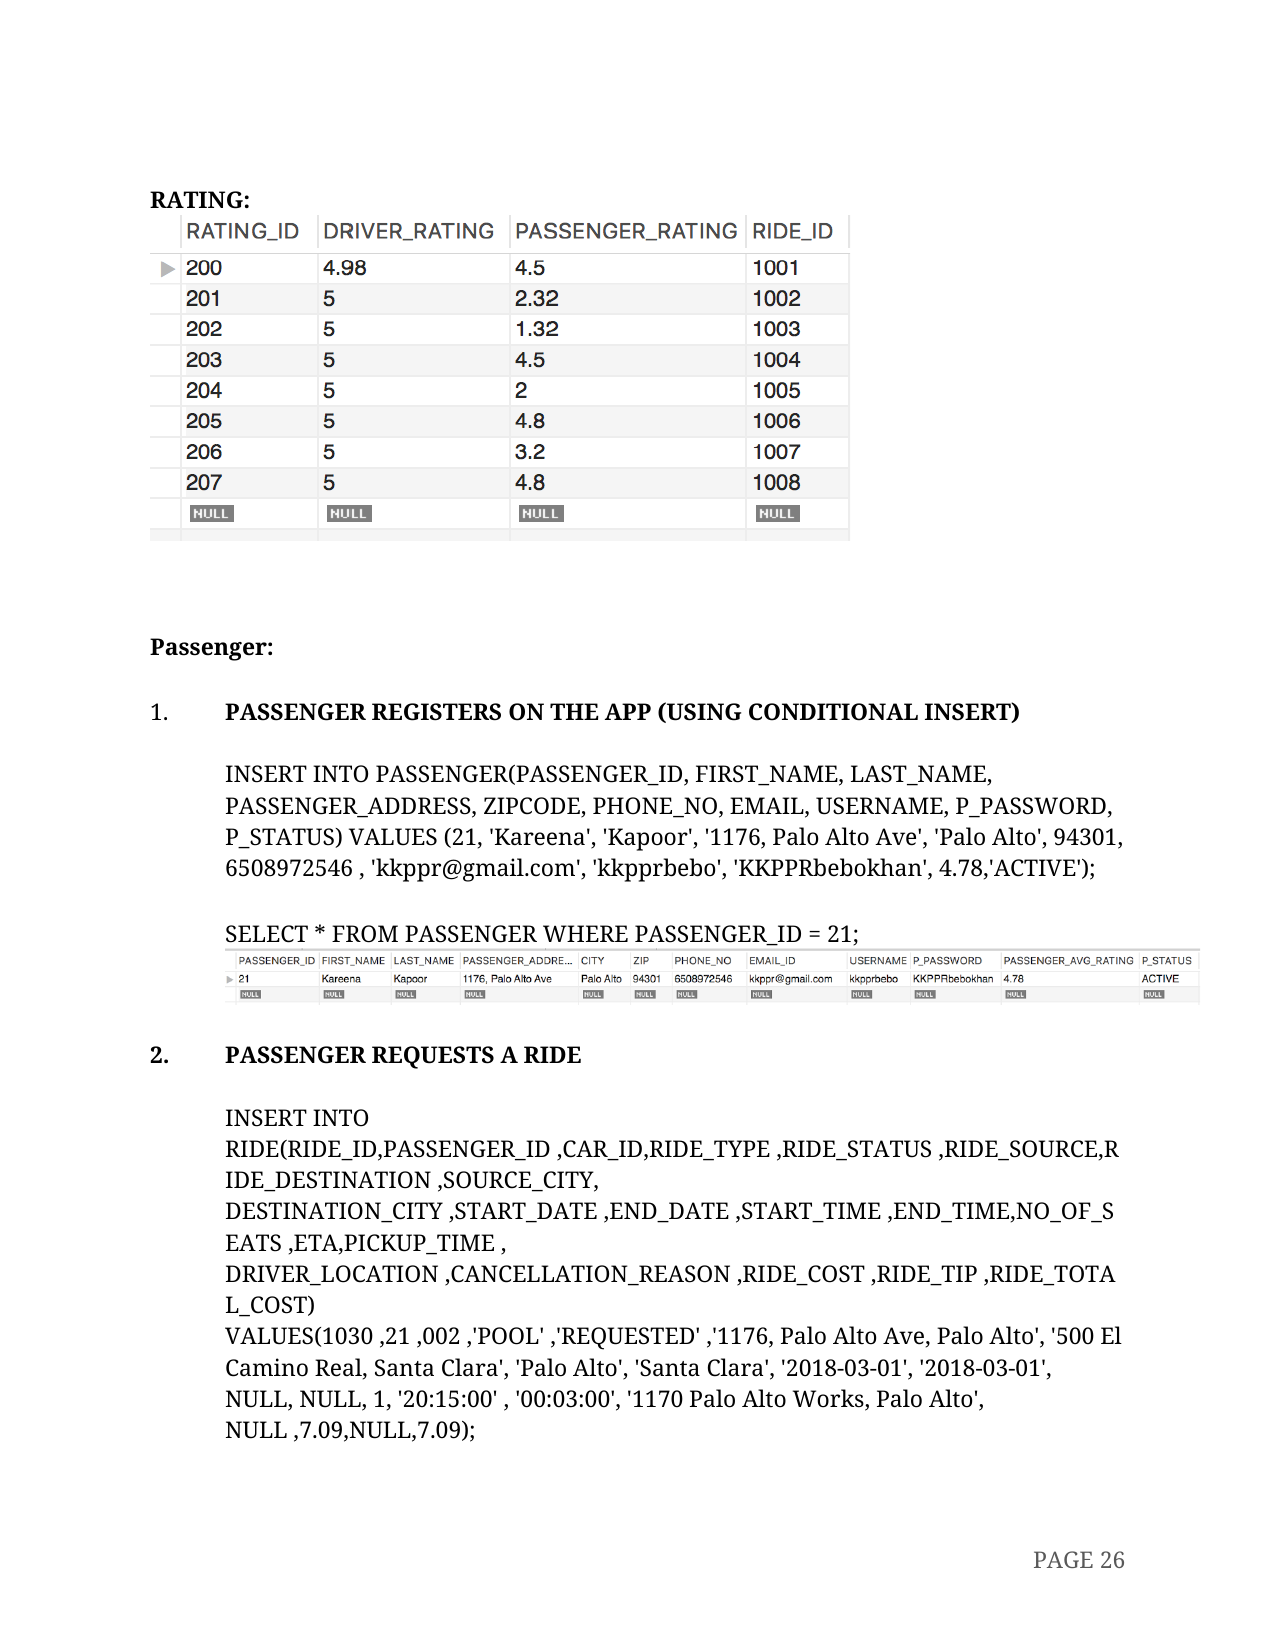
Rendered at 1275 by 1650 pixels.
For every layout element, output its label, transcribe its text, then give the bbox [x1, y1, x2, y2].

text Passenger: [150, 631, 1125, 662]
picture [150, 215, 851, 541]
text INSERT INTO RIDE(RIDE_ID,PASSENGER_ID ,CAR_ID,RIDE_TYPE ,RIDE_STATUS ,RIDE_SOURCE,RIDE_DESTINATION ,SOURCE_CITY, [225, 1102, 1125, 1195]
text RATING: [150, 184, 1125, 215]
text 2. PASSENGER REQUESTS A RIDE [150, 1039, 1125, 1070]
text DRIVER_LOCATION ,CANCELLATION_REASON ,RIDE_COST ,RIDE_TIP ,RIDE_TOTAL_COST) [225, 1258, 1125, 1320]
text INSERT INTO PASSENGER(PASSENGER_ID, FIRST_NAME, LAST_NAME, PASSENGER_ADDRESS, ZIPCODE, PHONE_NO, EMAIL, USERNAME, P_PASSWORD, P_STATUS) VALUES (21, 'Kareena', 'Kapoor', '1176, Palo Alto Ave', 'Palo Alto', 94301, 6508972546 , 'kkppr@gmail.com', 'kkpprbebo', 'KKPPRbebokhan', 4.78,'ACTIVE'); [225, 758, 1125, 883]
text 1. PASSENGER REGISTERS ON THE APP (USING CONDITIONAL INSERT) [150, 696, 1125, 727]
text SELECT * FROM PASSENGER WHERE PASSENGER_ID = 21; [225, 917, 1125, 948]
picture [225, 948, 1200, 1005]
text DESTINATION_CITY ,START_DATE ,END_DATE ,START_TIME ,END_TIME,NO_OF_SEATS ,ETA,PICKUP_TIME , [225, 1195, 1125, 1258]
text VALUES(1030 ,21 ,002 ,'POOL' ,'REQUESTED' ,'1176, Palo Alto Ave, Palo Alto', '500 El Camino Real, Santa Clara', 'Palo Alto', 'Santa Clara', '2018-03-01', '2018-03-01', NULL, NULL, 1, '20:15:00' , '00:03:00', '1170 Palo Alto Works, Palo Alto', NULL ,7.09,NULL,7.09); [225, 1320, 1125, 1445]
